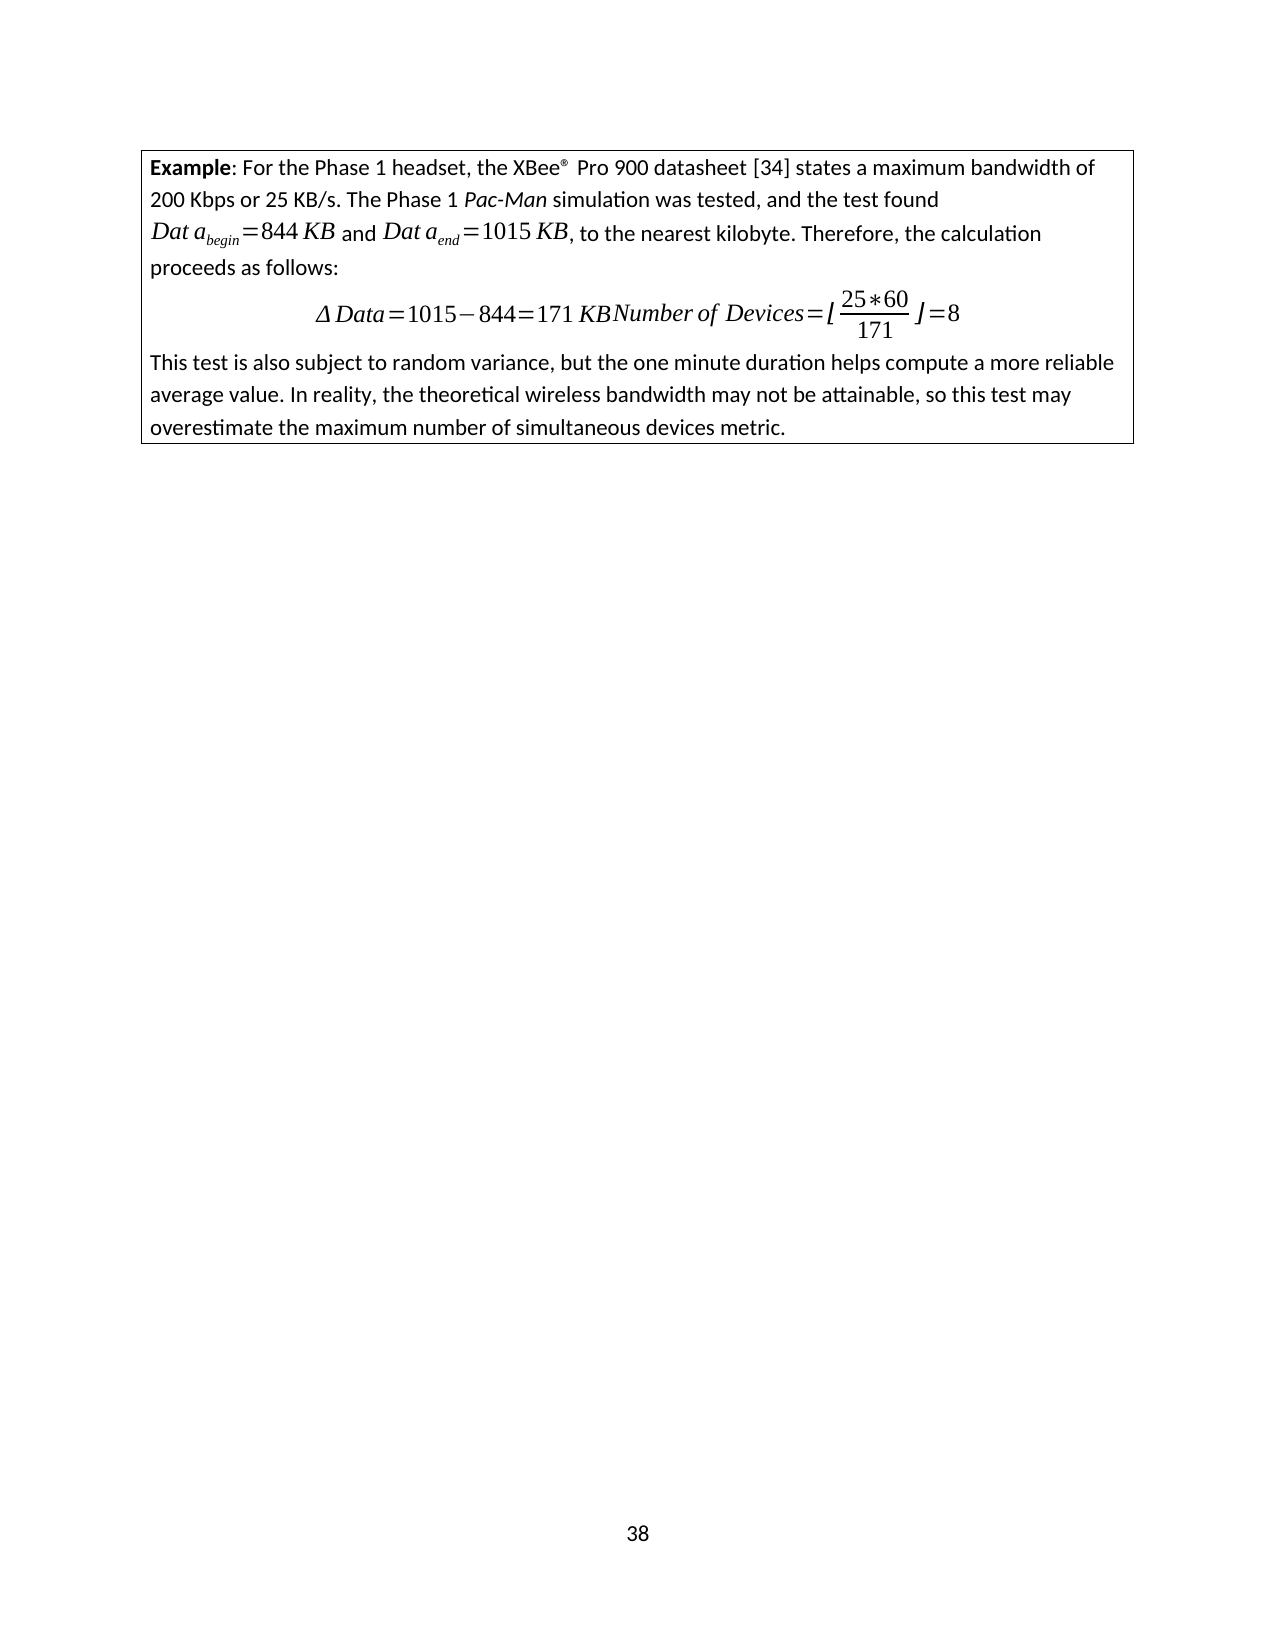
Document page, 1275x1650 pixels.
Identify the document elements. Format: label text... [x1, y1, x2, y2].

text Example: For the Phase 1 headset, the XBee® Pro 900 datasheet states a maximum bandwidth of 200 Kbps or 25 KB/s. The Phase 1 Pac-Man simulation was tested, and the test found and , to the nearest kilobyte. Therefore, the calculation proceeds as follows: [142, 151, 1133, 281]
text This test is also subject to random variance, but the one minute duration helps compute a more reliable average value. In reality, the theoretical wireless bandwidth may not be attainable, so this test may overestimate the maximum number of simultaneous devices metric. [142, 345, 1133, 443]
